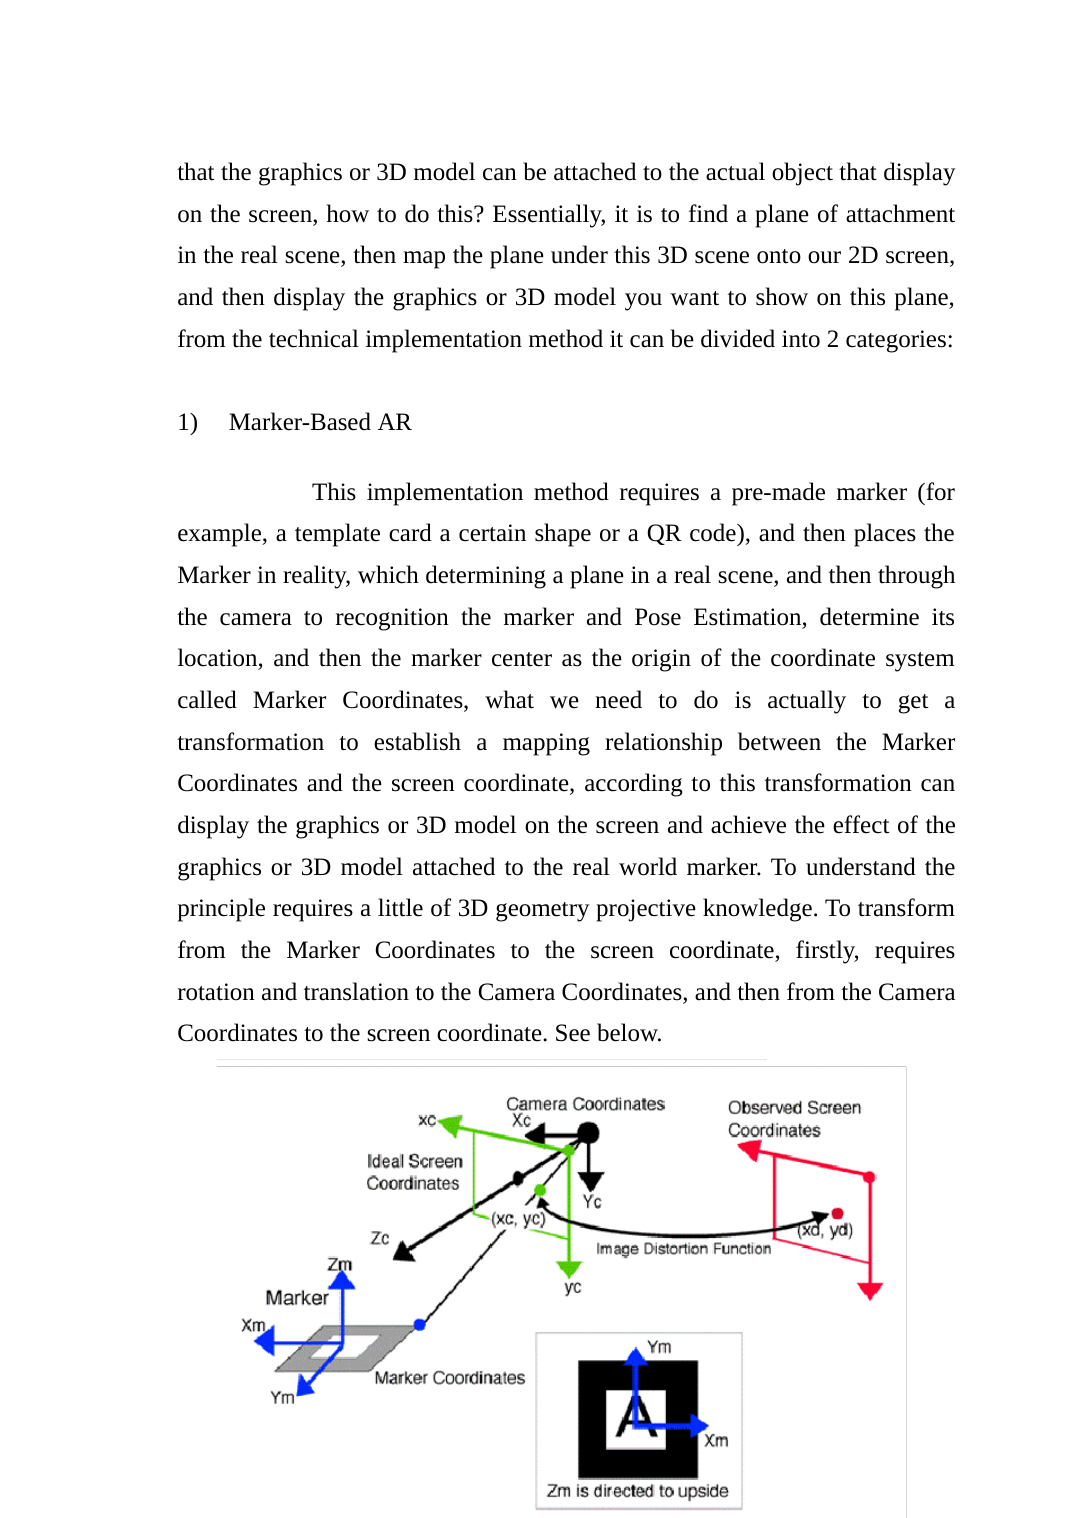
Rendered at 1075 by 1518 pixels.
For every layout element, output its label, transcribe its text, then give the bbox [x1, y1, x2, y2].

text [177, 147, 956, 355]
picture [216, 1059, 917, 1518]
list Marker-Based AR [177, 397, 956, 439]
text This implementation method requires a pre-made marker (for example, a template card a certain shape or a QR code), and then places the Marker in reality, which determining a plane in a real scene, and then through the camera to recognition the marker and Pose Estimation, determine its location, and then the marker center as the origin of the coordinate system called Marker Coordinates, what we need to do is actually to get a transformation to establish a mapping relationship between the Marker Coordinates and the screen coordinate, according to this transformation can display the graphics or 3D model on the screen and achieve the effect of the graphics or 3D model attached to the real world marker. To understand the principle requires a little of 3D geometry projective knowledge. To transform from the Marker Coordinates to the screen coordinate, firstly, requires rotation and translation to the Camera Coordinates, and then from the Camera Coordinates to the screen coordinate. See below. [177, 439, 956, 1050]
